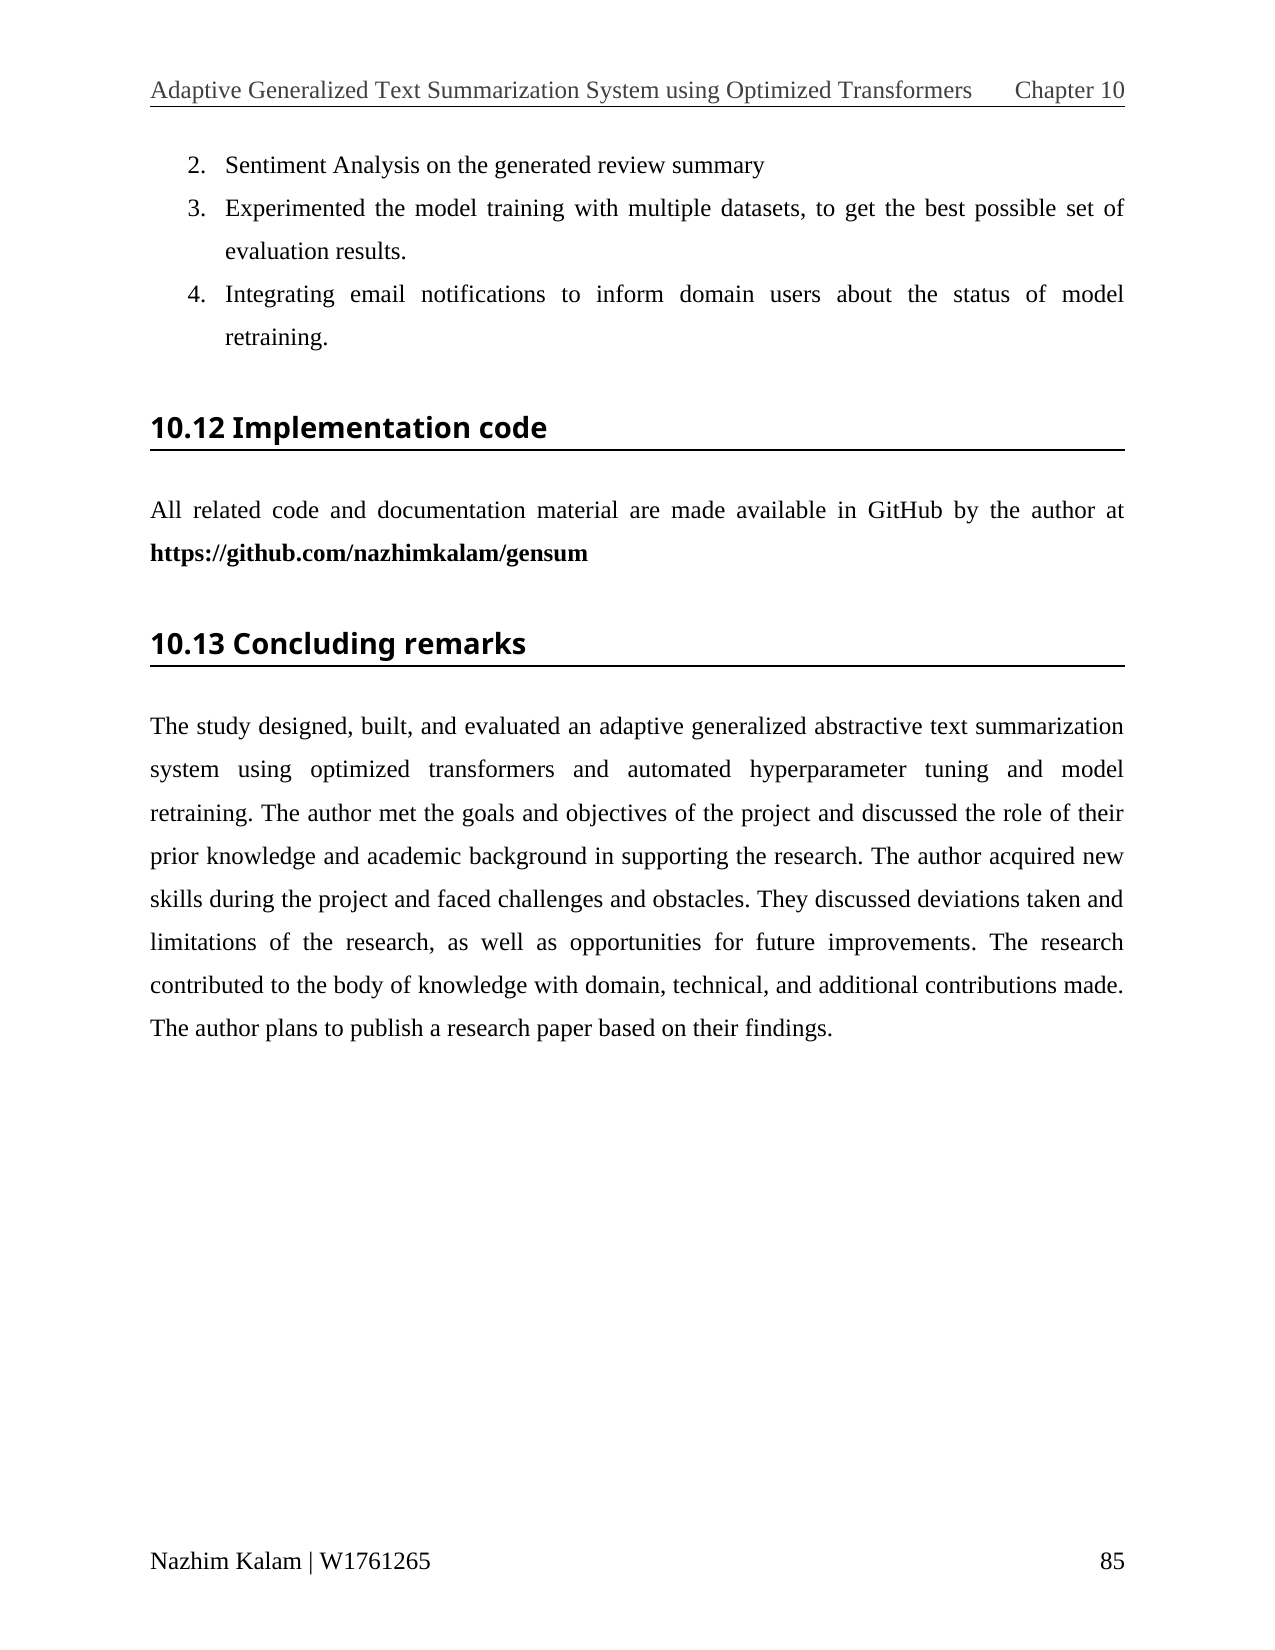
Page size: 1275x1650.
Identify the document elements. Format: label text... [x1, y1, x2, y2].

text The study designed, built, and evaluated an adaptive generalized abstractive text summarization system using optimized transformers and automated hyperparameter tuning and model retraining. The author met the goals and objectives of the project and discussed the role of their prior knowledge and academic background in supporting the research. The author acquired new skills during the project and faced challenges and obstacles. They discussed deviations taken and limitations of the research, as well as opportunities for future improvements. The research contributed to the body of knowledge with domain, technical, and additional contributions made. The author plans to publish a research paper based on their findings. [150, 711, 1125, 1042]
list Experimented the model training with multiple datasets, to get the best possible set of evaluation results. [187, 193, 1125, 265]
list Integrating email notifications to inform domain users about the status of model retraining. [187, 279, 1125, 351]
text All related code and documentation material are made available in GitHub by the author at https://github.com/nazhimkalam/gensum [150, 495, 1125, 567]
list Sentiment Analysis on the generated review summary [187, 150, 1125, 179]
subtitle 10.13 Concluding remarks [150, 623, 1125, 665]
subtitle 10.12 Implementation code [150, 407, 1125, 449]
